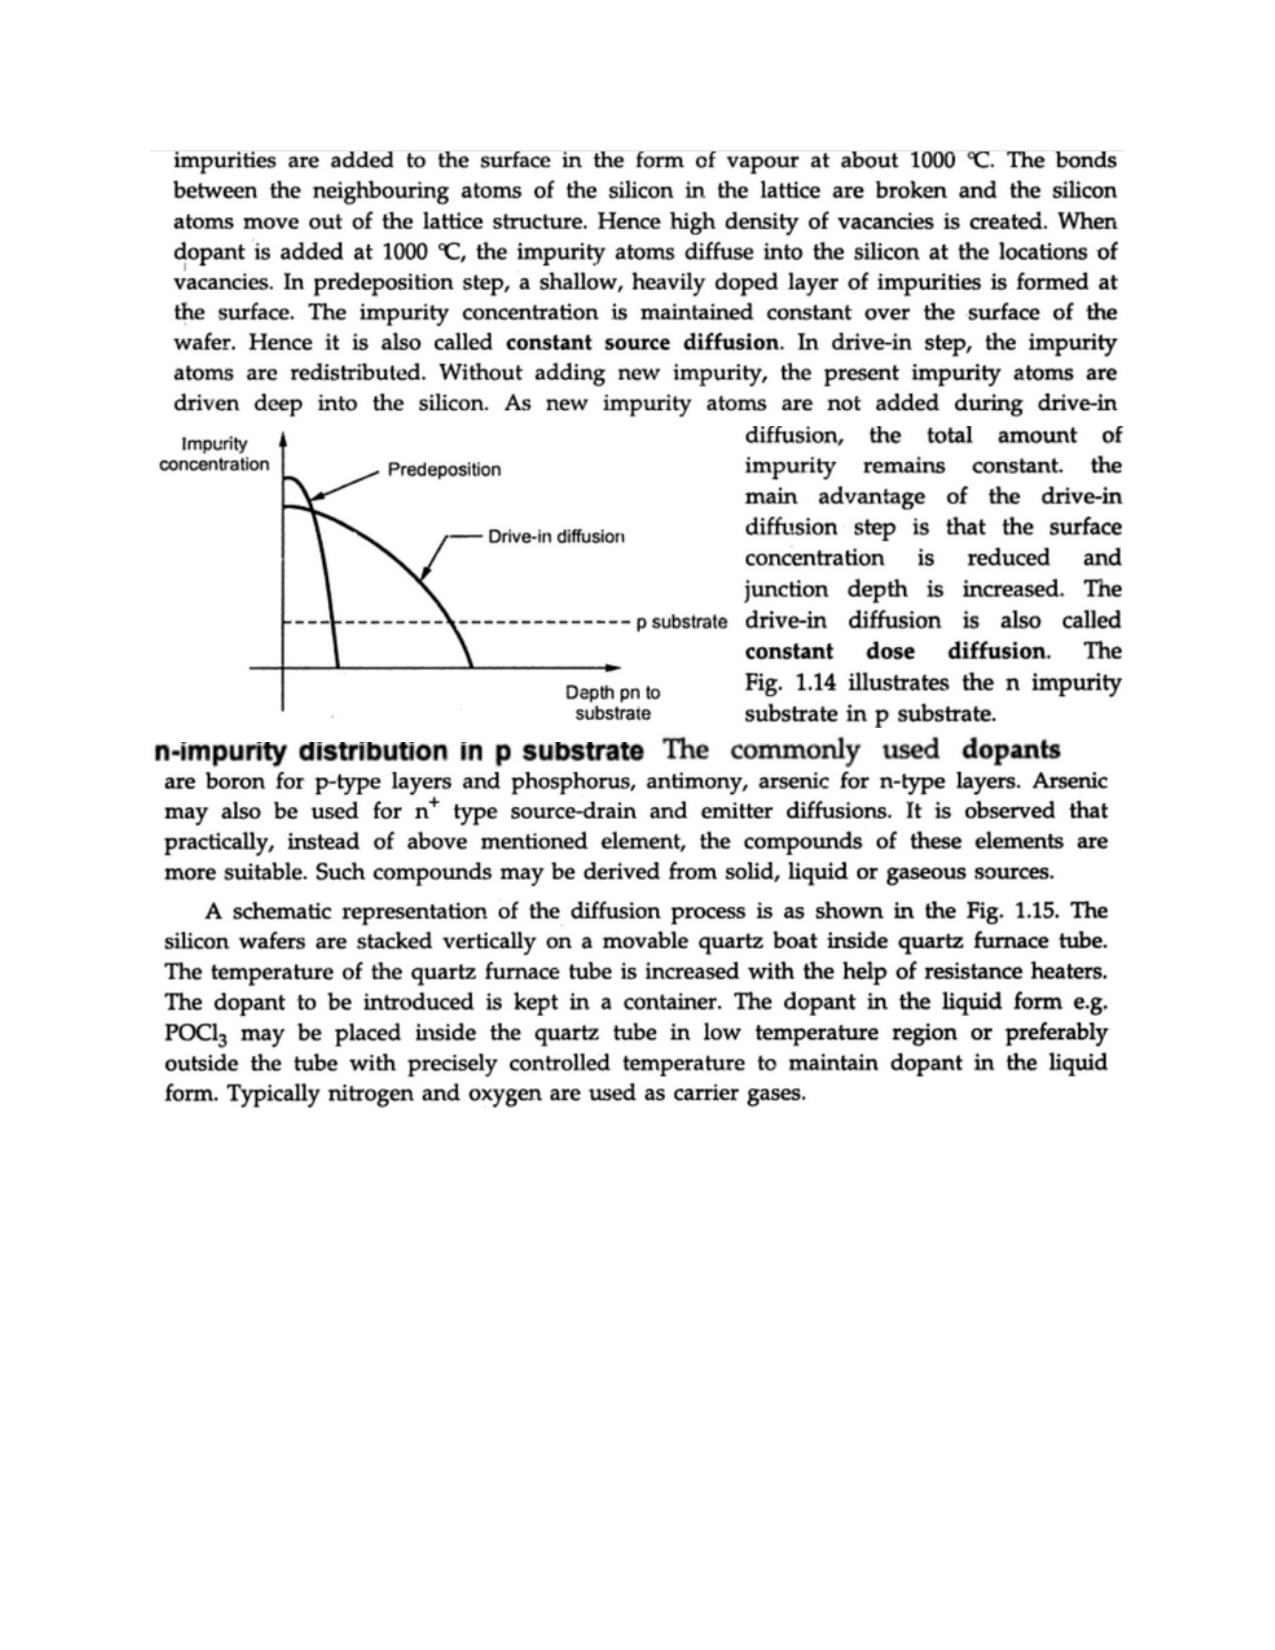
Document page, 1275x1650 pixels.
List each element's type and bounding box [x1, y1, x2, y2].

picture [150, 731, 1072, 768]
picture [150, 426, 1125, 728]
picture [150, 150, 1125, 422]
picture [150, 771, 1125, 1108]
